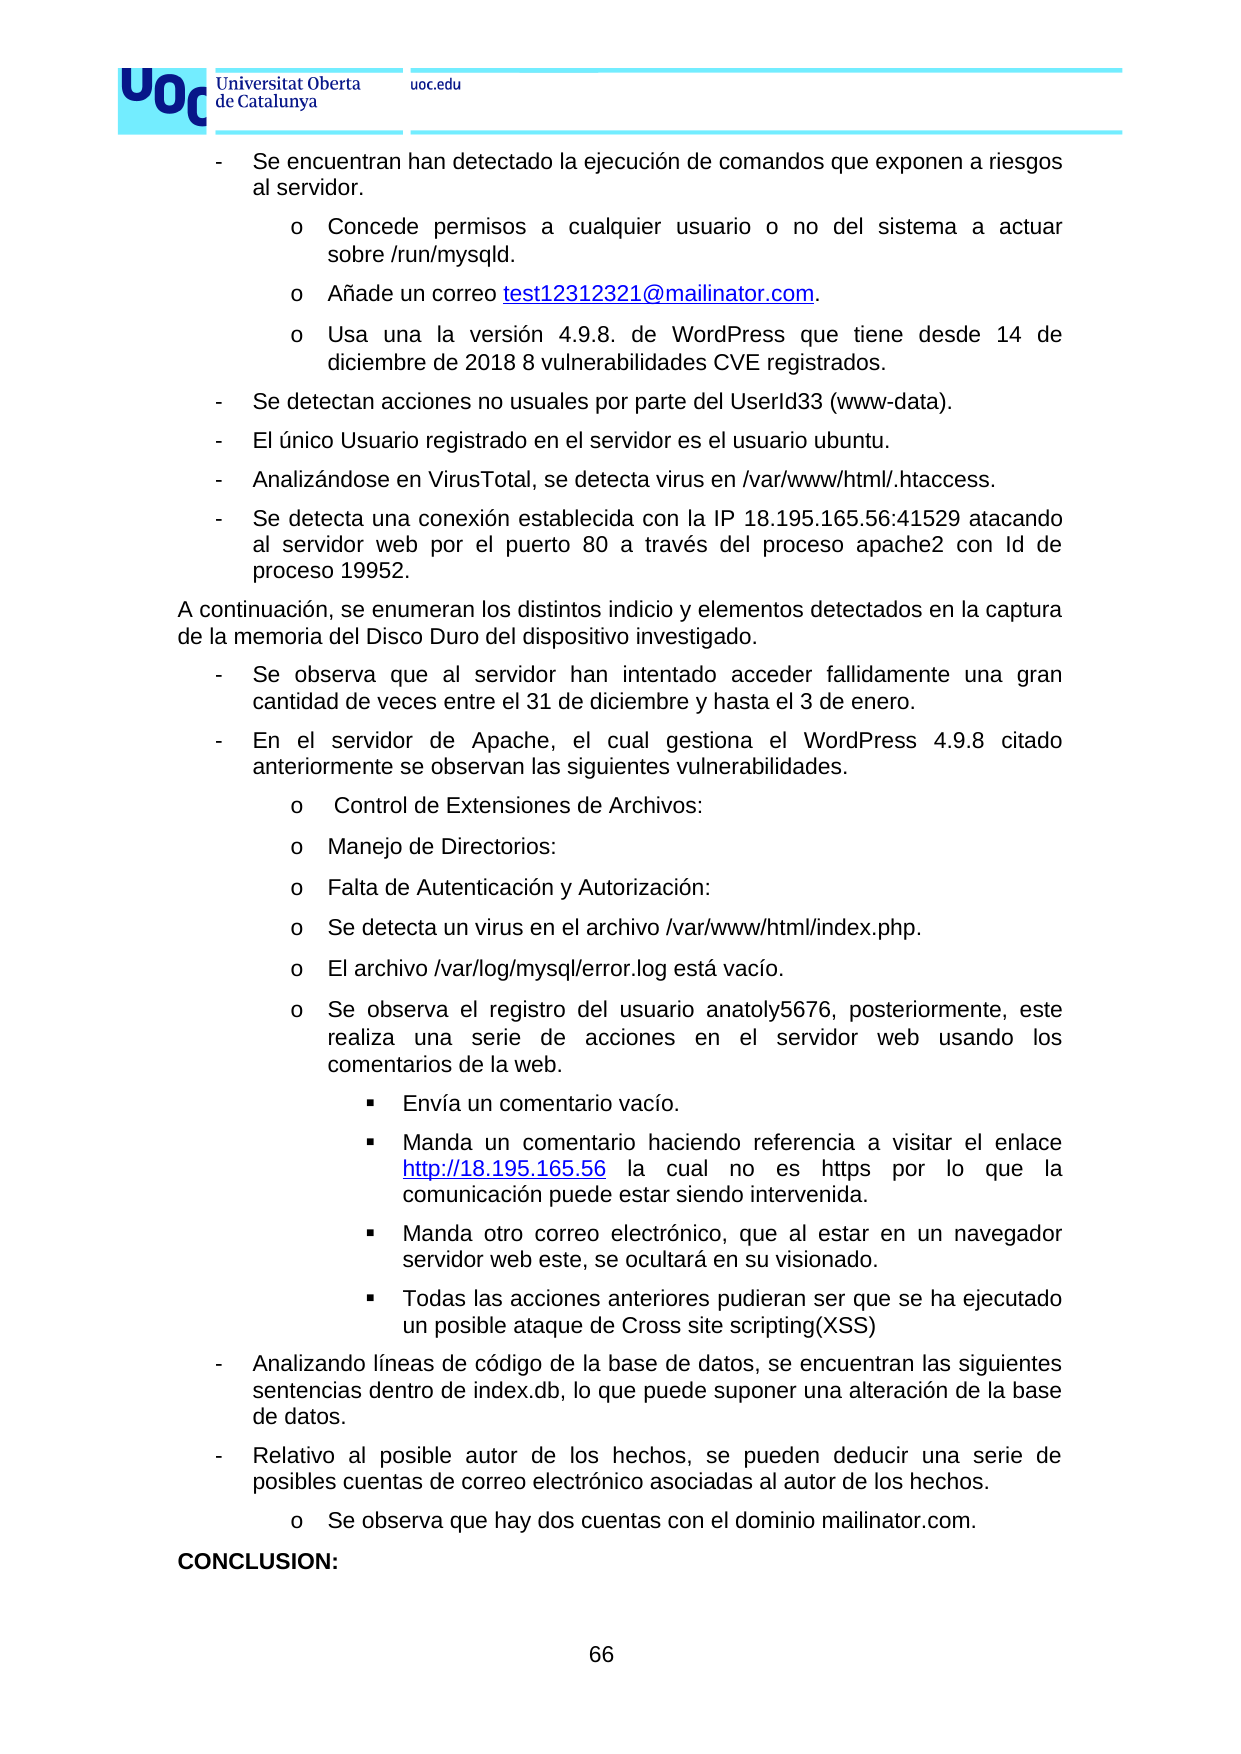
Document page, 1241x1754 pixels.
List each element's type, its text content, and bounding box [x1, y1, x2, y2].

list Concede permisos a cualquier usuario o no del sistema a actuar sobre /run/mysqld. [290, 213, 1063, 268]
list Analizándose en VirusTotal, se detecta virus en /var/www/html/.htaccess. [215, 466, 1063, 492]
list Se observa el registro del usuario anatoly5676, posteriormente, este realiza una serie de acciones en el servidor web usando los comentarios de la web. [290, 996, 1063, 1077]
list Se observa que hay dos cuentas con el dominio mailinator.com. [290, 1507, 1063, 1536]
list Añade un correo test12312321@mailinator.com. [290, 280, 1063, 308]
list Se encuentran han detectado la ejecución de comandos que exponen a riesgos al servidor. [215, 148, 1063, 200]
list Control de Extensiones de Archivos: [290, 792, 1063, 820]
text CONCLUSION: [177, 1548, 1063, 1574]
list Manda un comentario haciendo referencia a visitar el enlace http://18.195.165.56 la cual no es https por lo que la comunicación puede estar siendo intervenida. [365, 1128, 1063, 1207]
list Todas las acciones anteriores pudieran ser que se ha ejecutado un posible ataque de Cross site scripting(XSS) [365, 1285, 1063, 1338]
list Manda otro correo electrónico, que al estar en un navegador servidor web este, se ocultará en su visionado. [365, 1220, 1063, 1273]
list Envía un comentario vacío. [365, 1089, 1063, 1116]
list Se detecta una conexión establecida con la IP 18.195.165.56:41529 atacando al servidor web por el puerto 80 a través del proceso apache2 con Id de proceso 19952. [215, 505, 1063, 584]
list Se detectan acciones no usuales por parte del UserId33 (www-data). [215, 388, 1063, 414]
list Se detecta un virus en el archivo /var/www/html/index.php. [290, 914, 1063, 943]
list Se observa que al servidor han intentado acceder fallidamente una gran cantidad de veces entre el 31 de diciembre y hasta el 3 de enero. [215, 661, 1063, 714]
text A continuación, se enumeran los distintos indicio y elementos detectados en la captura de la memoria del Disco Duro del dispositivo investigado. [177, 596, 1063, 649]
list El archivo /var/log/mysql/error.log está vacío. [290, 955, 1063, 983]
list Falta de Autenticación y Autorización: [290, 873, 1063, 902]
list En el servidor de Apache, el cual gestiona el WordPress 4.9.8 citado anteriormente se observan las siguientes vulnerabilidades. [215, 727, 1063, 779]
picture [117, 68, 1123, 138]
list Manejo de Directorios: [290, 833, 1063, 861]
list Usa una la versión 4.9.8. de WordPress que tiene desde 14 de diciembre de 2018 8 vulnerabilidades CVE registrados. [290, 321, 1063, 376]
list Relativo al posible autor de los hechos, se pueden deducir una serie de posibles cuentas de correo electrónico asociadas al autor de los hechos. [215, 1442, 1063, 1495]
list El único Usuario registrado en el servidor es el usuario ubuntu. [215, 427, 1063, 453]
list Analizando líneas de código de la base de datos, se encuentran las siguientes sentencias dentro de index.db, lo que puede suponer una alteración de la base de datos. [215, 1350, 1063, 1429]
